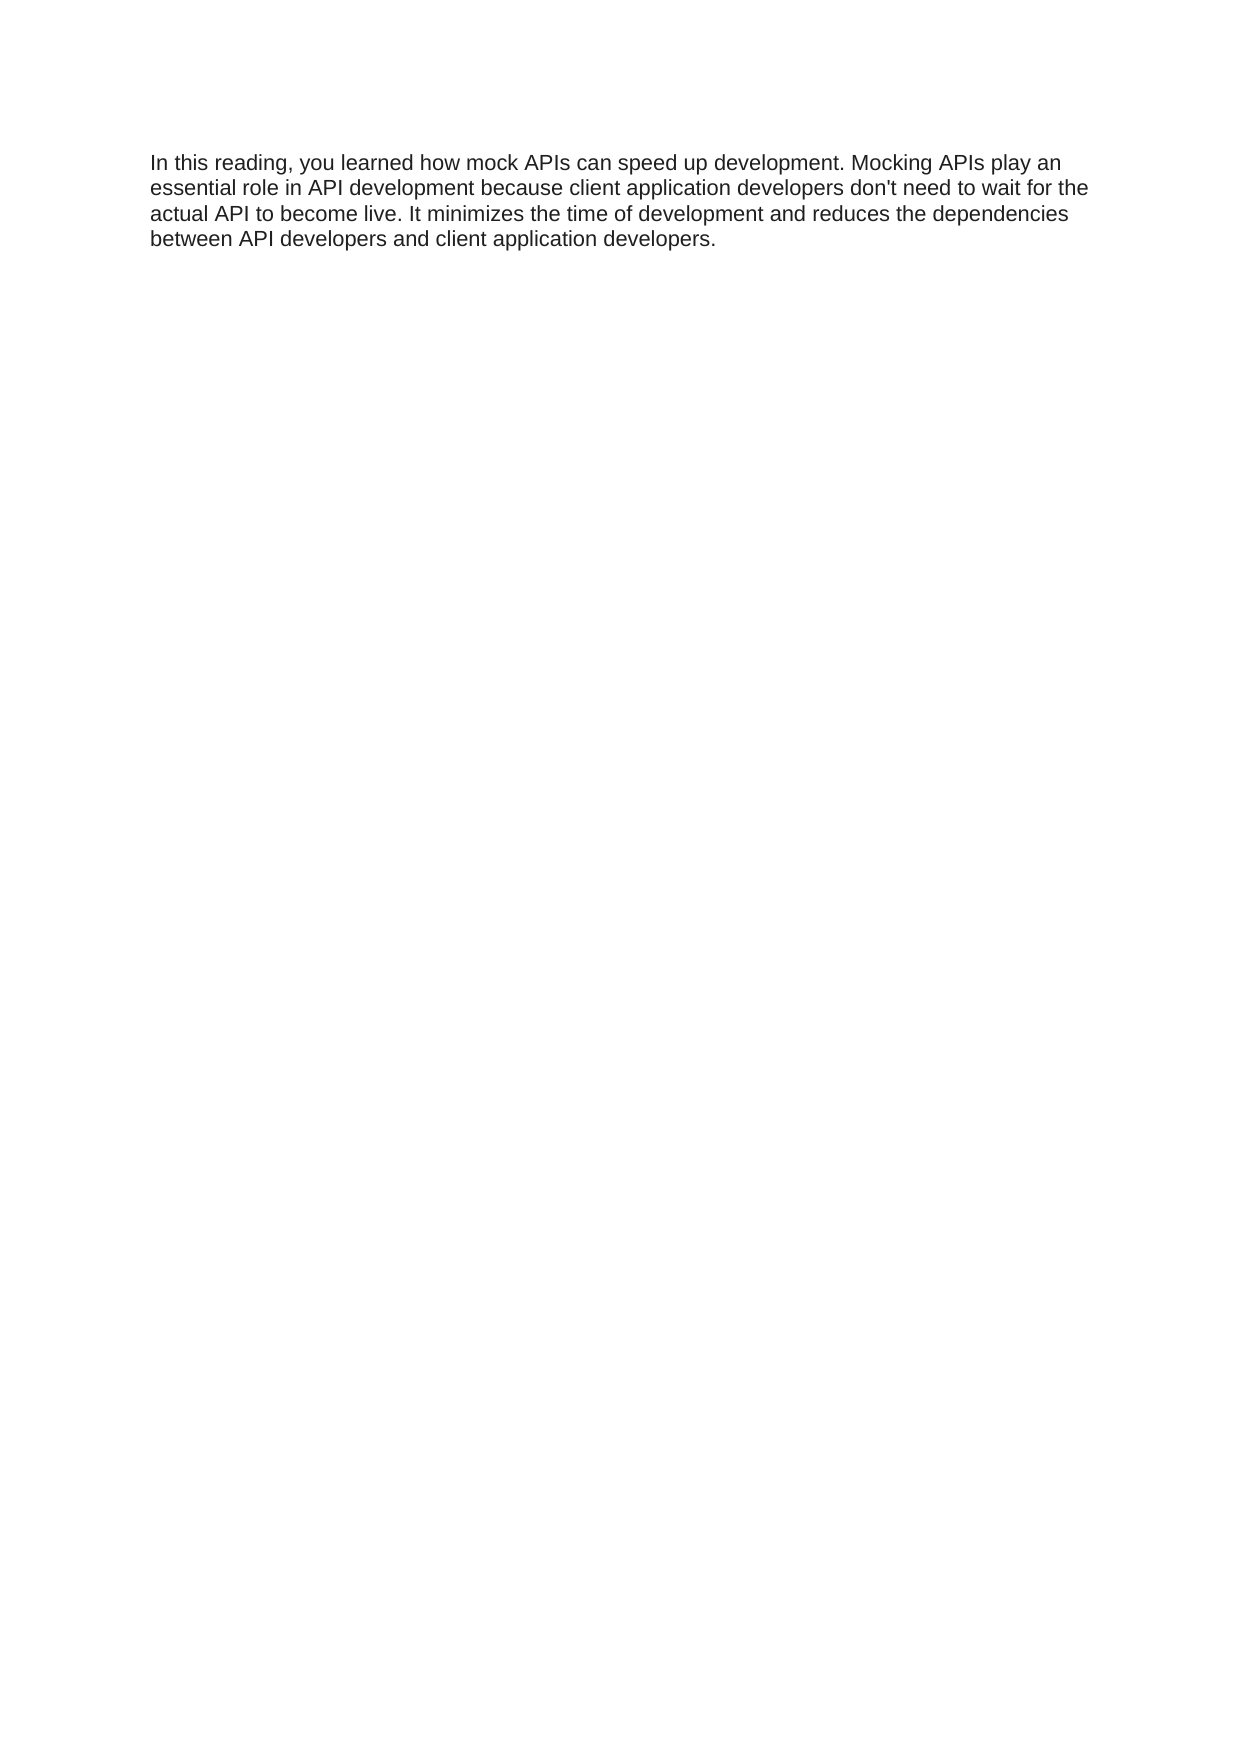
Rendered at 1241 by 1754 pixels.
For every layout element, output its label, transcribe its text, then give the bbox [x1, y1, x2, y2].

text In this reading, you learned how mock APIs can speed up development. Mocking APIs play an essential role in API development because client application developers don't need to wait for the actual API to become live. It minimizes the time of development and reduces the dependencies between API developers and client application developers. [150, 150, 1090, 251]
